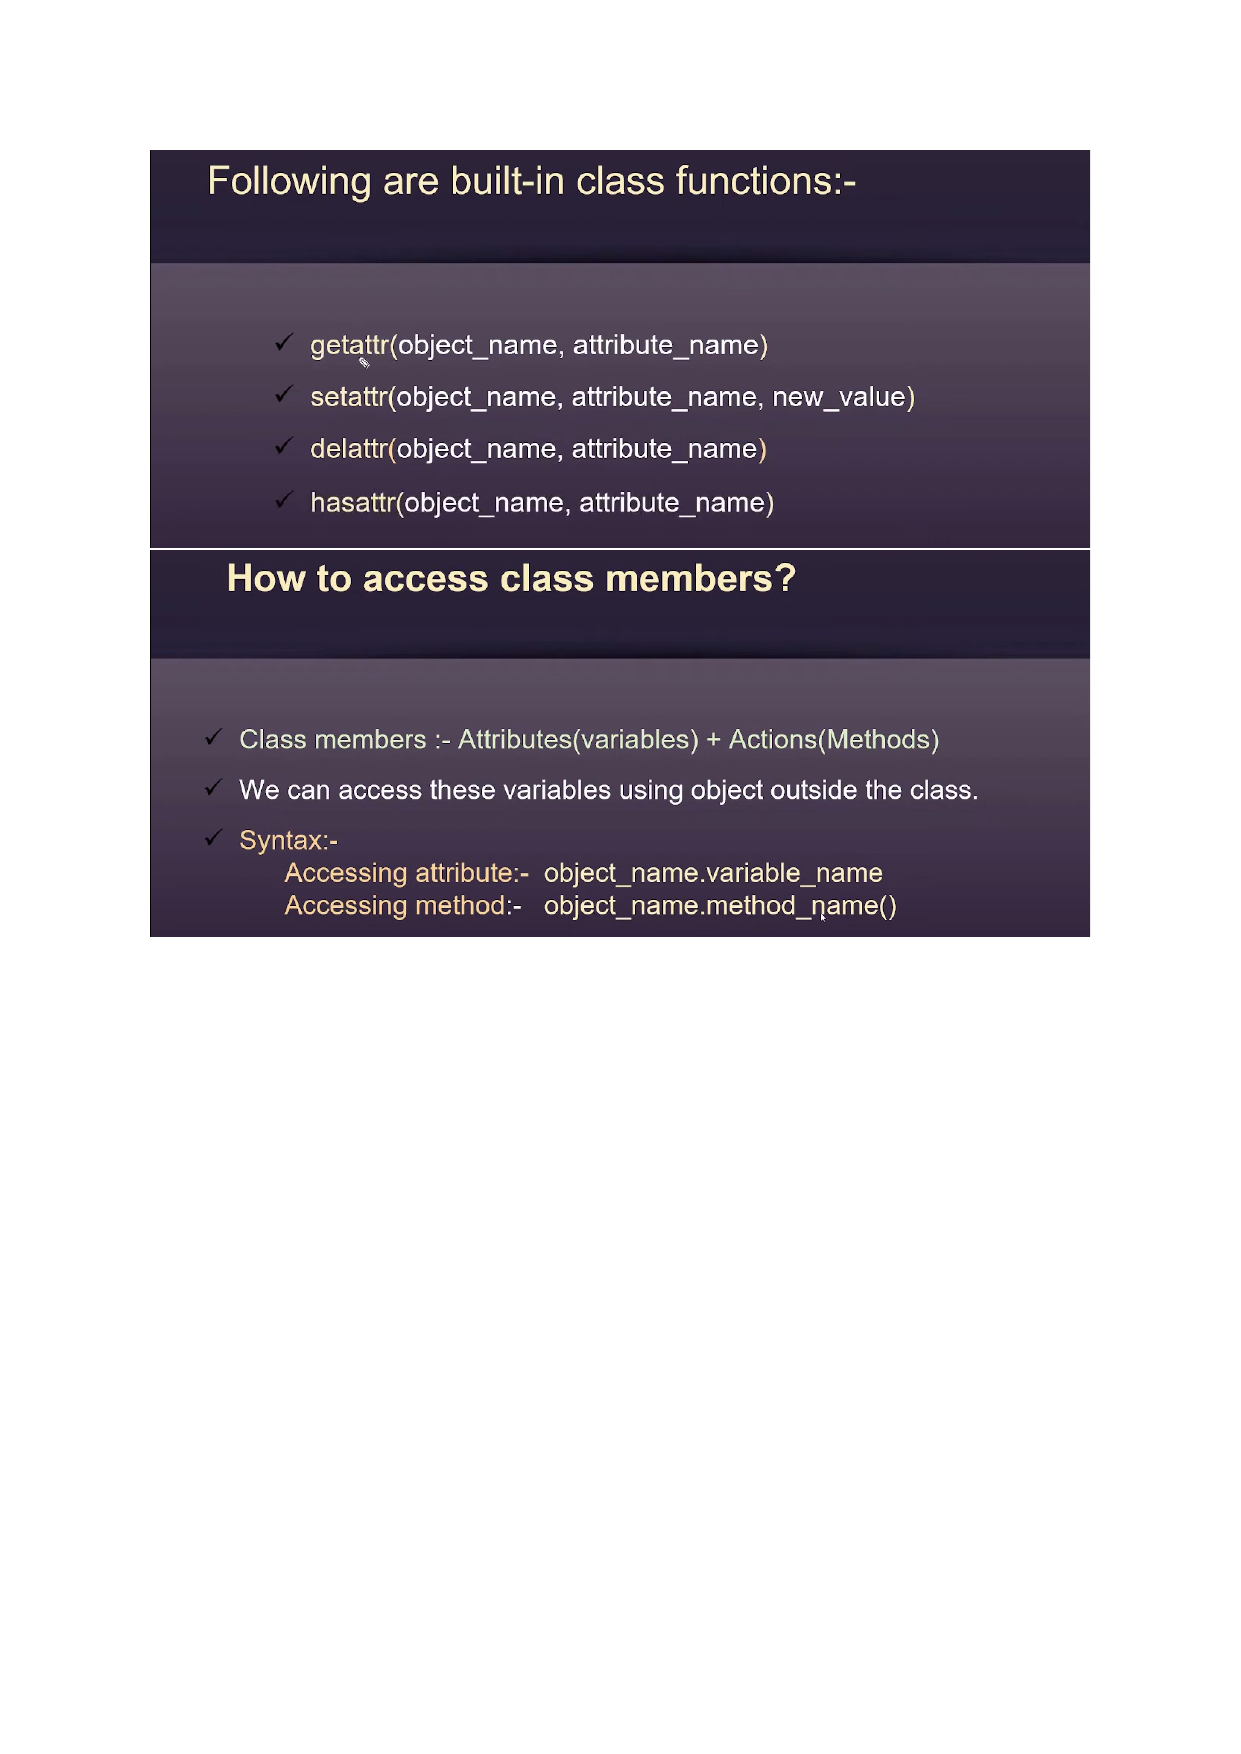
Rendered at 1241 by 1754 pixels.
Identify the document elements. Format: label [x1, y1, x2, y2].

picture [150, 150, 1091, 548]
picture [150, 550, 1091, 937]
